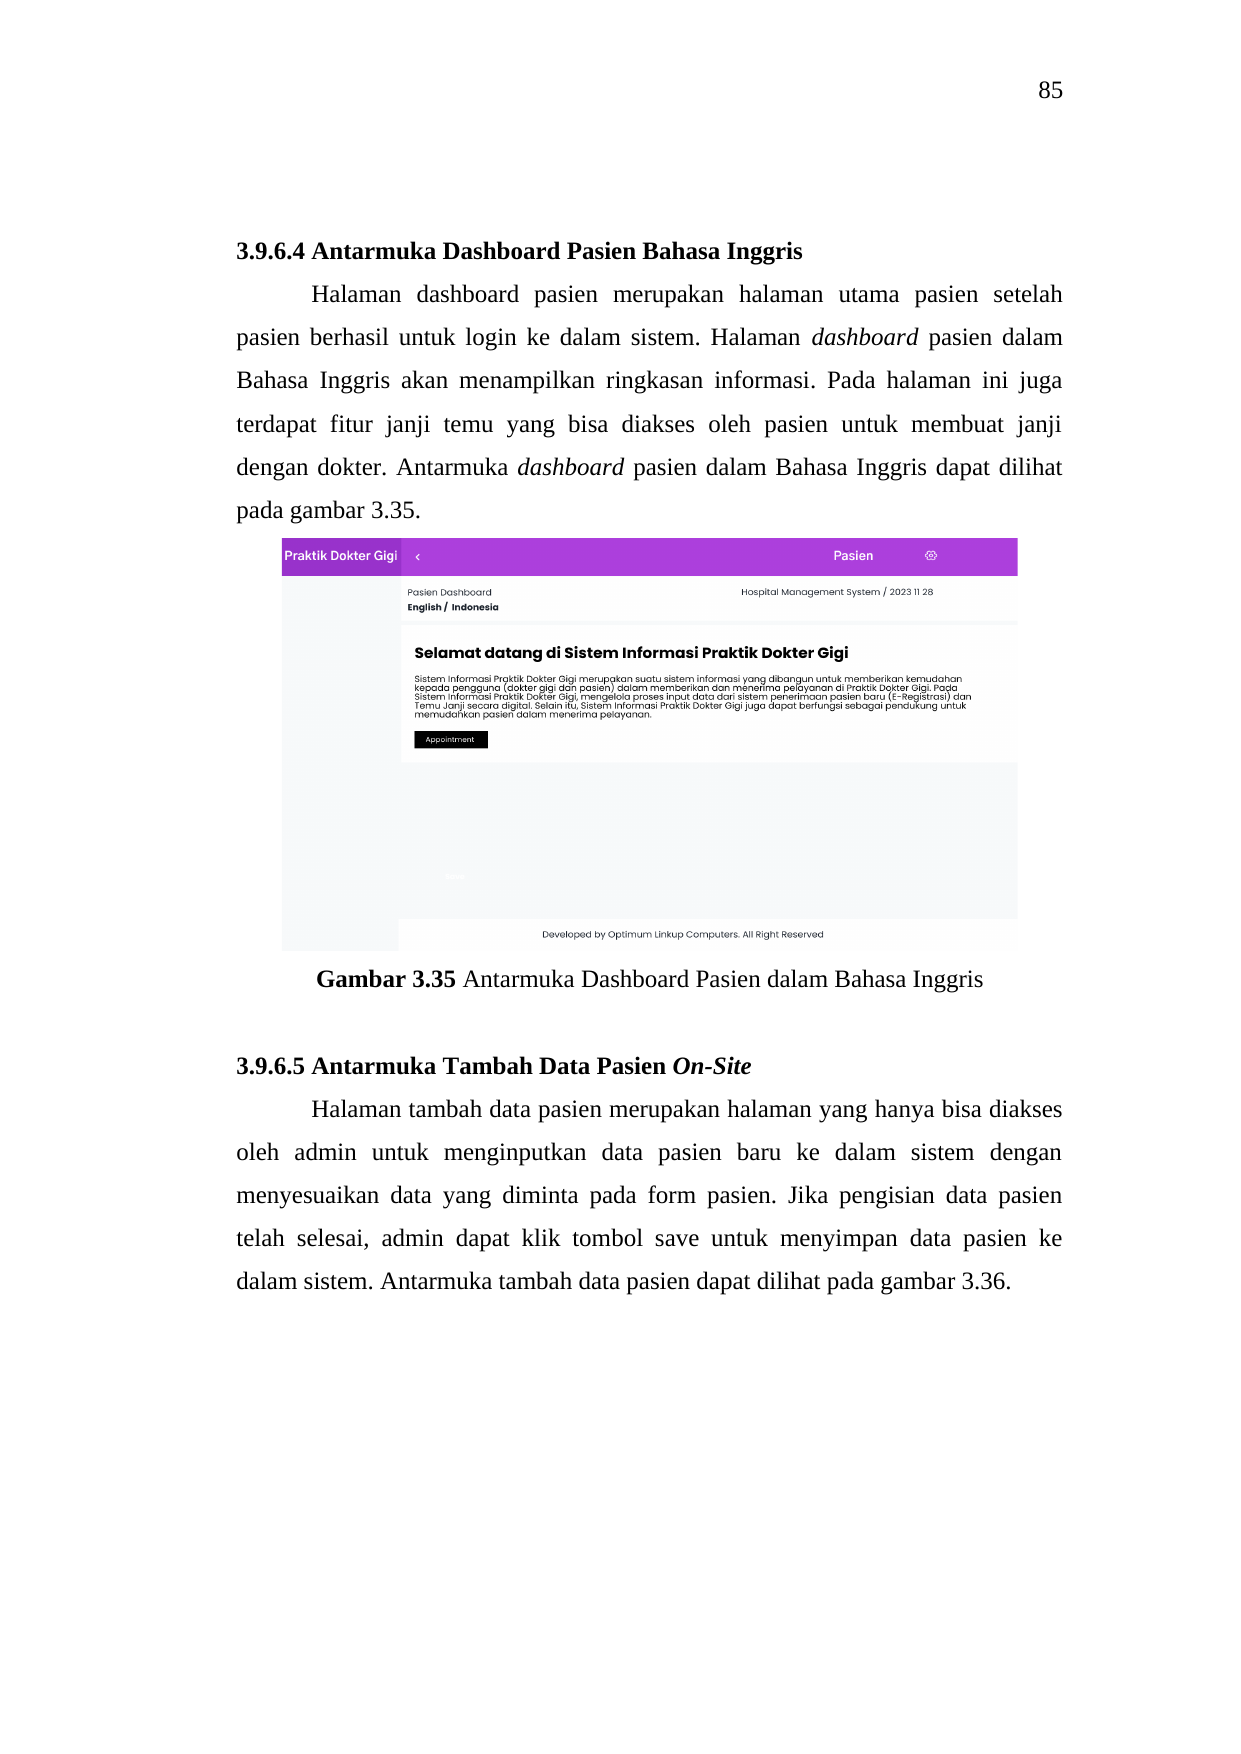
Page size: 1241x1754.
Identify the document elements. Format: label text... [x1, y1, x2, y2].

text Halaman dashboard pasien merupakan halaman utama pasien setelah pasien berhasil untuk login ke dalam sistem. Halaman dashboard pasien dalam Bahasa Inggris akan menampilkan ringkasan informasi. Pada halaman ini juga terdapat fitur janji temu yang bisa diakses oleh pasien untuk membuat janji dengan dokter. Antarmuka dashboard pasien dalam Bahasa Inggris dapat dilihat pada gambar 3.35. [236, 279, 1063, 524]
text 3.9.6.5 Antarmuka Tambah Data Pasien On-Site [236, 1051, 1063, 1079]
picture [281, 538, 1018, 951]
text Halaman tambah data pasien merupakan halaman yang hanya bisa diakses oleh admin untuk menginputkan data pasien baru ke dalam sistem dengan menyesuaikan data yang diminta pada form pasien. Jika pengisian data pasien telah selesai, admin dapat klik tombol save untuk menyimpan data pasien ke dalam sistem. Antarmuka tambah data pasien dapat dilihat pada gambar 3.36. [236, 1094, 1063, 1295]
subtitle Gambar 3.35 Antarmuka Dashboard Pasien dalam Bahasa Inggris [236, 964, 1063, 993]
text 3.9.6.4 Antarmuka Dashboard Pasien Bahasa Inggris [236, 236, 1063, 265]
